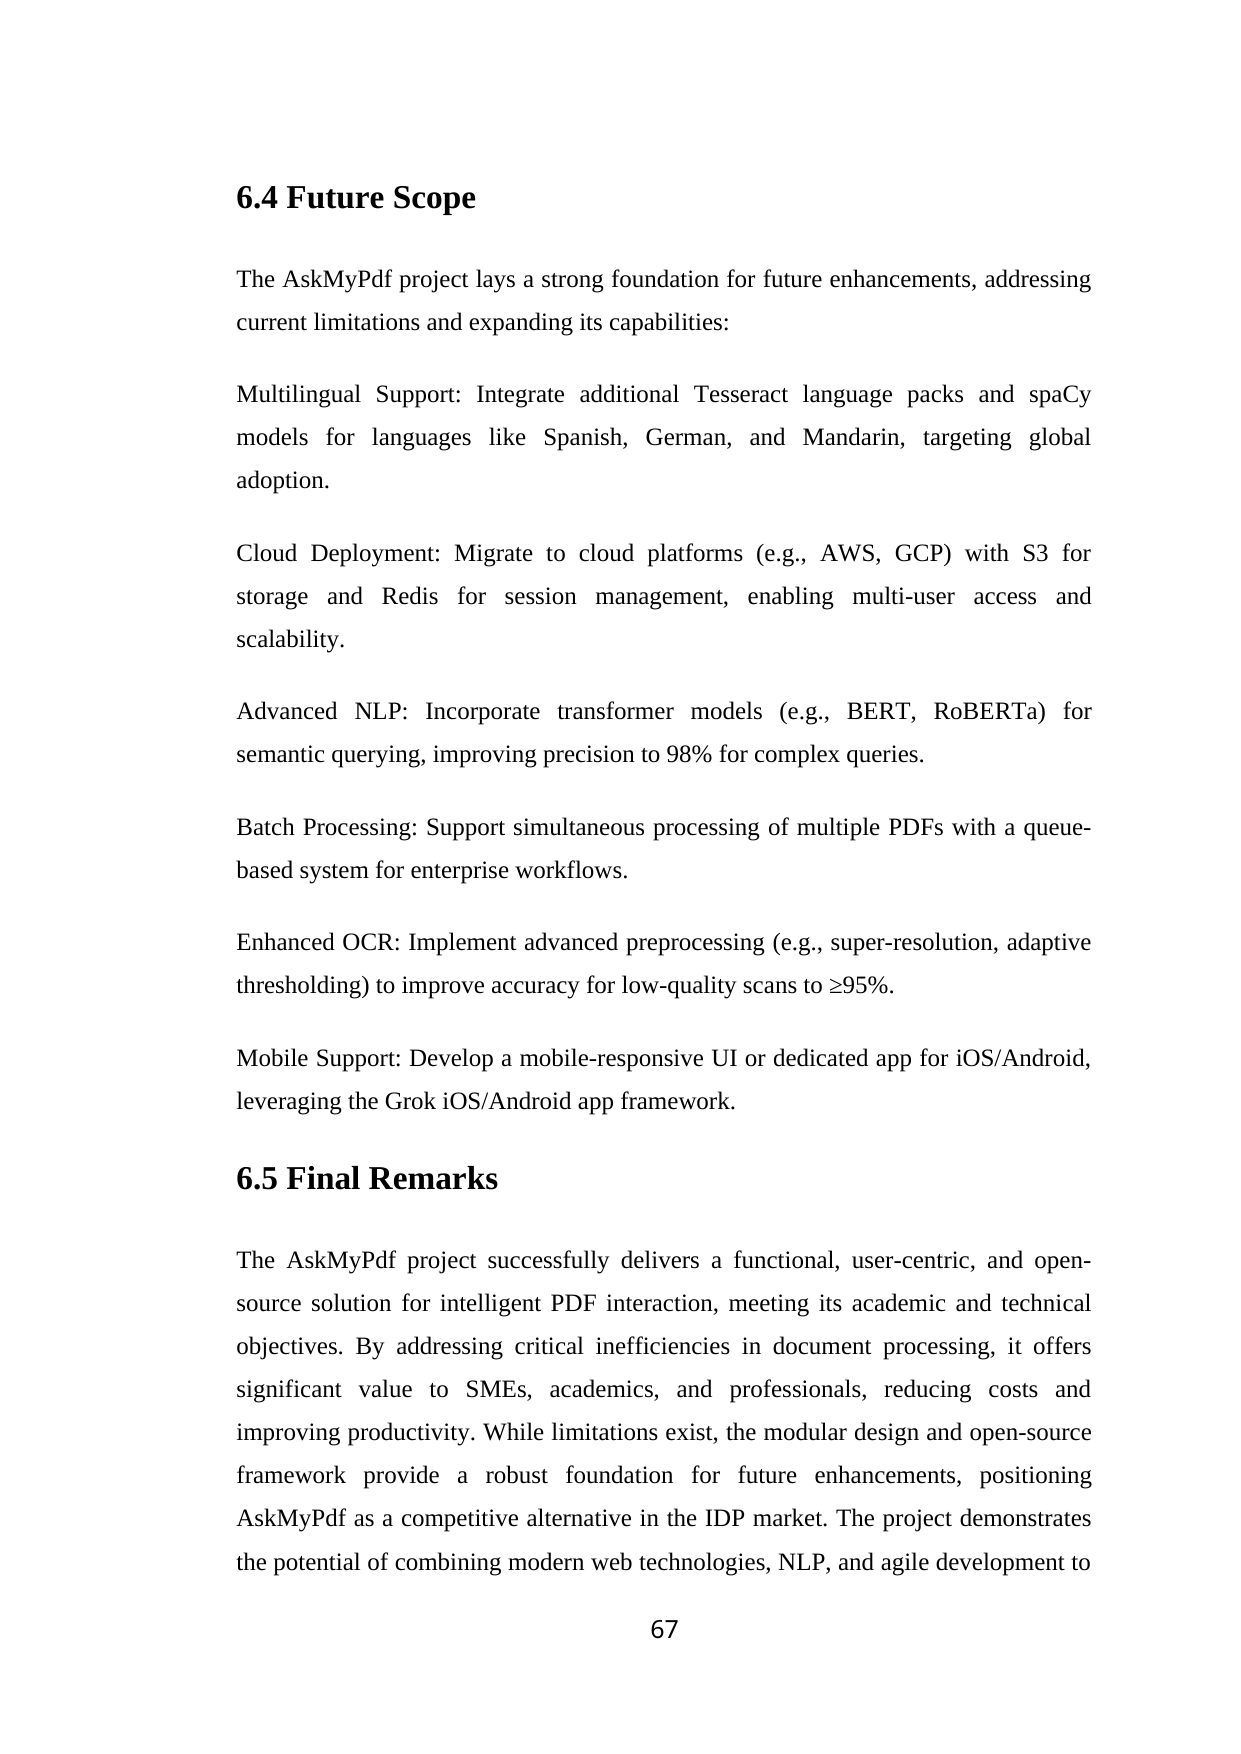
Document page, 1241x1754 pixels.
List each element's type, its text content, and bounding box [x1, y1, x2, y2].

text Multilingual Support: Integrate additional Tesseract language packs and spaCy models for languages like Spanish, German, and Mandarin, targeting global adoption. [236, 379, 1092, 494]
text Cloud Deployment: Migrate to cloud platforms (e.g., AWS, GCP) with S3 for storage and Redis for session management, enabling multi-user access and scalability. [236, 538, 1092, 653]
text Mobile Support: Develop a mobile-responsive UI or dedicated app for iOS/Android, leveraging the Grok iOS/Android app framework. [236, 1043, 1092, 1114]
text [236, 1245, 1092, 1575]
text Advanced NLP: Incorporate transformer models (e.g., BERT, RoBERTa) for semantic querying, improving precision to 98% for complex queries. [236, 696, 1092, 768]
text 6.4 Future Scope [236, 177, 1092, 216]
text 6.5 Final Remarks [236, 1158, 1092, 1196]
text Batch Processing: Support simultaneous processing of multiple PDFs with a queue-based system for enterprise workflows. [236, 812, 1092, 884]
text Enhanced OCR: Implement advanced preprocessing (e.g., super-resolution, adaptive thresholding) to improve accuracy for low-quality scans to ≥95%. [236, 927, 1092, 999]
text The AskMyPdf project lays a strong foundation for future enhancements, addressing current limitations and expanding its capabilities: [236, 264, 1092, 336]
